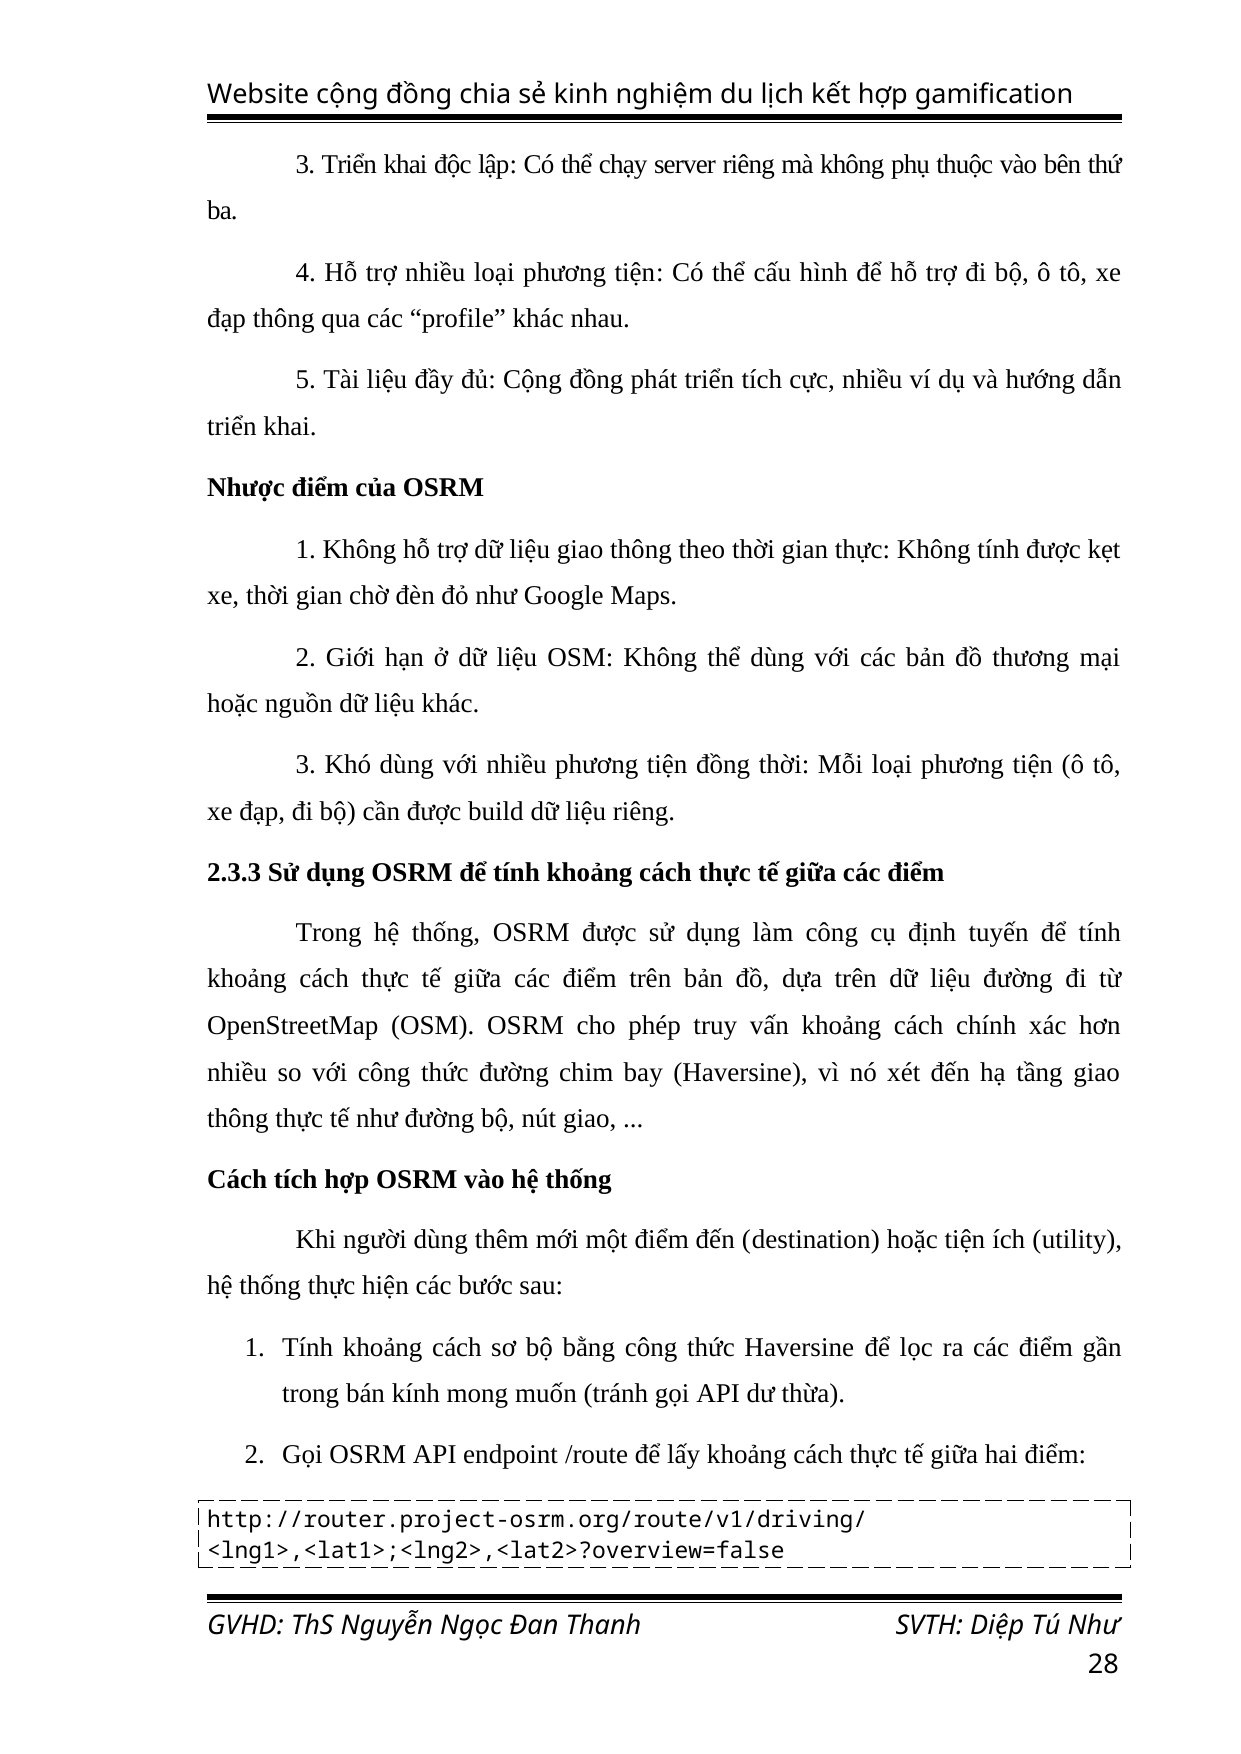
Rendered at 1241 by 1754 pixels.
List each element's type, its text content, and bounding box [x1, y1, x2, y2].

text 5. Tài liệu đầy đủ: Cộng đồng phát triển tích cực, nhiều ví dụ và hướng dẫn triển khai. [207, 363, 1122, 441]
text 2. Giới hạn ở dữ liệu OSM: Không thể dùng với các bản đồ thương mại hoặc nguồn dữ liệu khác. [207, 641, 1122, 718]
text 4. Hỗ trợ nhiều loại phương tiện: Có thể cấu hình để hỗ trợ đi bộ, ô tô, xe đạp thông qua các “profile” khác nhau. [207, 256, 1122, 333]
subtitle Sử dụng OSRM để tính khoảng cách thực tế giữa các điểm [207, 856, 1122, 888]
text Khi người dùng thêm mới một điểm đến (destination) hoặc tiện ích (utility), hệ thống thực hiện các bước sau: [207, 1223, 1122, 1301]
list Tính khoảng cách sơ bộ bằng công thức Haversine để lọc ra các điểm gần trong bán kính mong muốn (tránh gọi API dư thừa). [244, 1331, 1122, 1408]
text 3. Khó dùng với nhiều phương tiện đồng thời: Mỗi loại phương tiện (ô tô, xe đạp, đi bộ) cần được build dữ liệu riêng. [207, 748, 1122, 826]
text 3. Triển khai độc lập: Có thể chạy server riêng mà không phụ thuộc vào bên thứ ba. [207, 148, 1122, 226]
text http://router.project-osrm.org/route/v1/driving/<lng1>,<lat1>;<lng2>,<lat2>?overview=false [197, 1500, 1131, 1568]
text Trong hệ thống, OSRM được sử dụng làm công cụ định tuyến để tính khoảng cách thực tế giữa các điểm trên bản đồ, dựa trên dữ liệu đường đi từ OpenStreetMap (OSM). OSRM cho phép truy vấn khoảng cách chính xác hơn nhiều so với công thức đường chim bay (Haversine), vì nó xét đến hạ tầng giao thông thực tế như đường bộ, nút giao, ... [207, 916, 1122, 1133]
subtitle Cách tích hợp OSRM vào hệ thống [207, 1163, 1122, 1195]
list Gọi OSRM API endpoint /route để lấy khoảng cách thực tế giữa hai điểm: [244, 1438, 1122, 1470]
text Nhược điểm của OSRM [207, 471, 1122, 503]
text 1. Không hỗ trợ dữ liệu giao thông theo thời gian thực: Không tính được kẹt xe, thời gian chờ đèn đỏ như Google Maps. [207, 533, 1122, 611]
